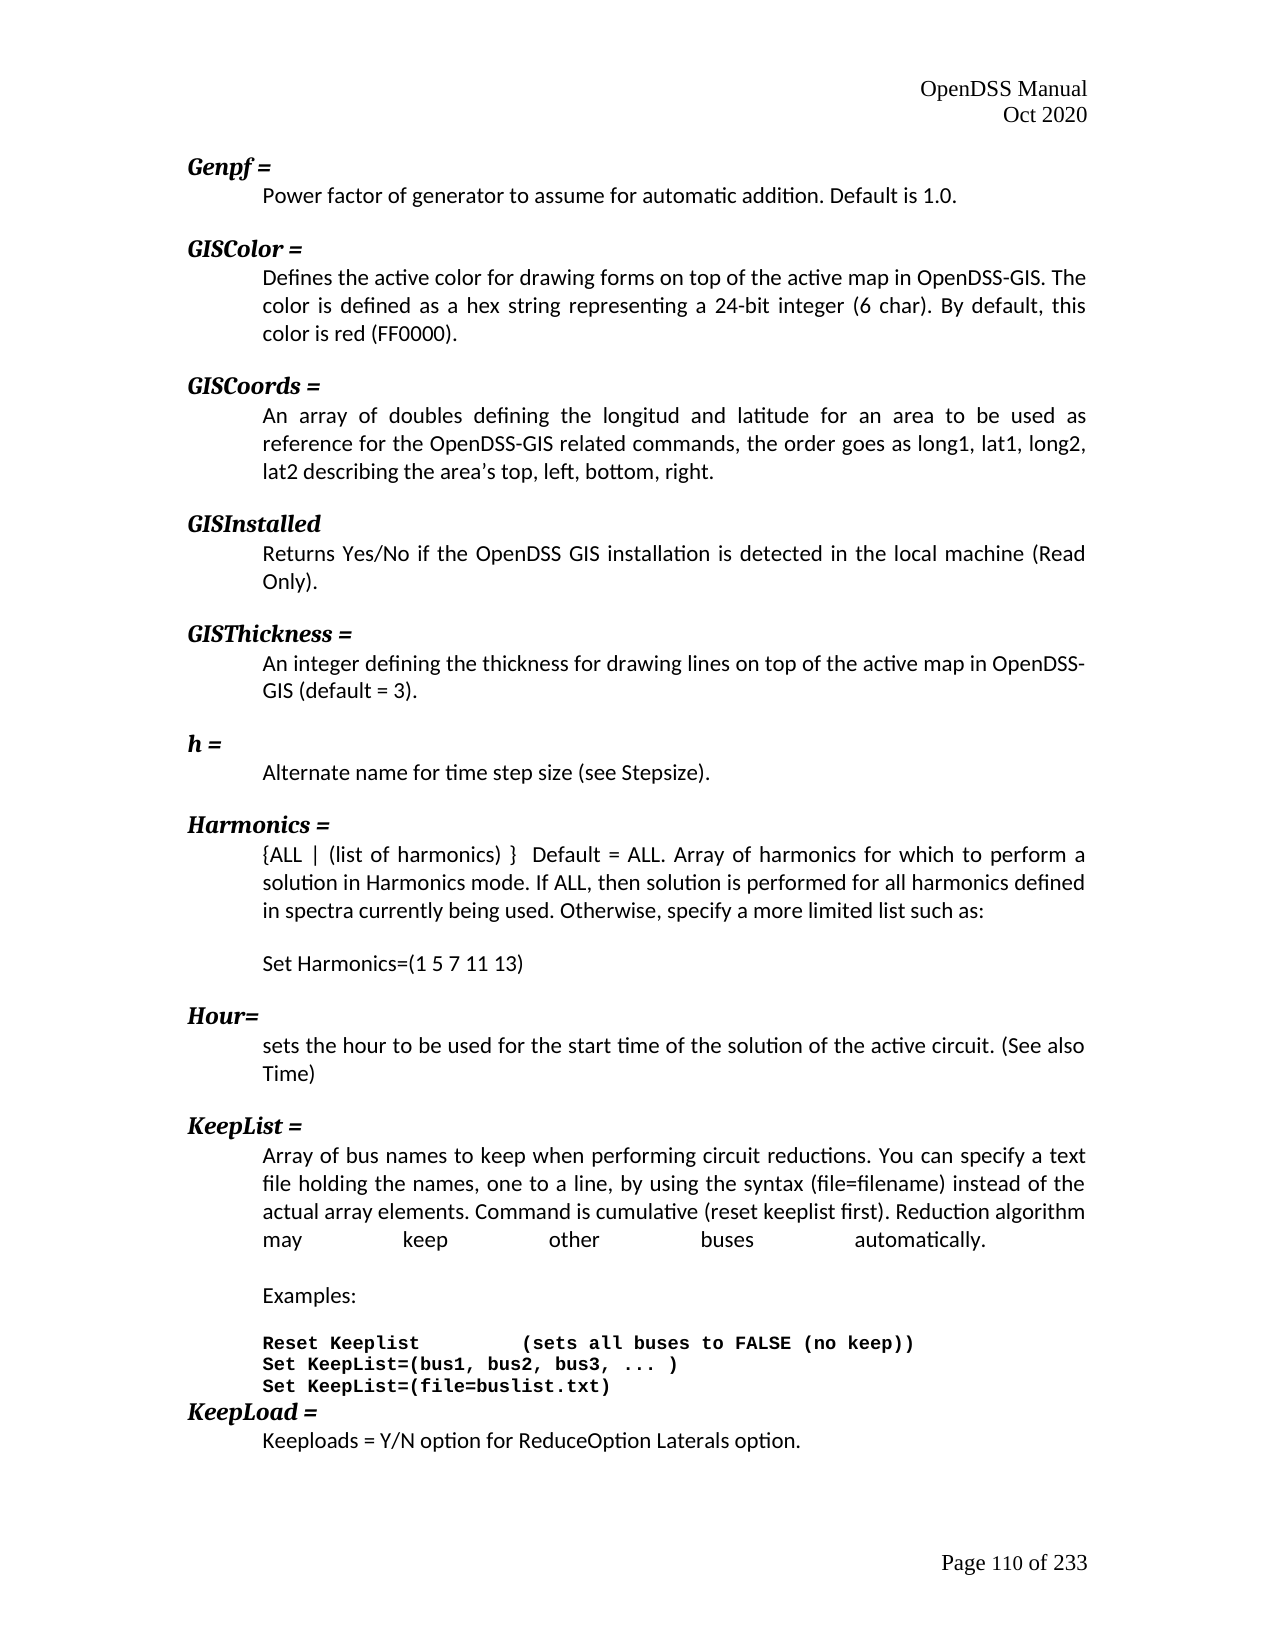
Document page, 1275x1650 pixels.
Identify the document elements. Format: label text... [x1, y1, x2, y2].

text Set Harmonics=(1 5 7 11 13) [262, 949, 1087, 977]
text An array of doubles defining the longitud and latitude for an area to be used as reference for the OpenDSS-GIS related commands, the order goes as long1, lat1, long2, lat2 describing the area’s top, left, bottom, right. [262, 401, 1087, 485]
subtitle GISCoords = [187, 372, 1087, 401]
text Returns Yes/No if the OpenDSS GIS installation is detected in the local machine (Read Only). [262, 539, 1087, 595]
text Power factor of generator to assume for automatic addition. Default is 1.0. [262, 181, 1087, 209]
subtitle Hour= [187, 1002, 1087, 1031]
subtitle KeepLoad = [187, 1398, 1087, 1426]
subtitle GISInstalled [187, 510, 1087, 539]
text Set KeepList=(bus1, bus2, bus3, ... ) [262, 1355, 1087, 1376]
text {ALL | (list of harmonics) } Default = ALL. Array of harmonics for which to perform a solution in Harmonics mode. If ALL, then solution is performed for all harmonics defined in spectra currently being used. Otherwise, specify a more limited list such as: [262, 840, 1087, 924]
subtitle h = [187, 730, 1087, 758]
subtitle KeepList = [187, 1112, 1087, 1141]
text Alternate name for time step size (see Stepsize). [262, 758, 1087, 786]
subtitle Harmonics = [187, 811, 1087, 840]
subtitle Genpf = [187, 153, 1087, 181]
text sets the hour to be used for the start time of the solution of the active circuit. (See also Time) [262, 1031, 1087, 1087]
text Defines the active color for drawing forms on top of the active map in OpenDSS-GIS. The color is defined as a hex string representing a 24-bit integer (6 char). By default, this color is red (FF0000). [262, 263, 1087, 347]
text Array of bus names to keep when performing circuit reductions. You can specify a text file holding the names, one to a line, by using the syntax (file=filename) instead of the actual array elements. Command is cumulative (reset keeplist first). Reduction algorithm may keep other buses automatically. Examples: [262, 1141, 1087, 1309]
text Reset Keeplist (sets all buses to FALSE (no keep)) [262, 1334, 1087, 1355]
subtitle GISThickness = [187, 620, 1087, 649]
text Keeploads = Y/N option for ReduceOption Laterals option. [262, 1426, 1087, 1454]
text Set KeepList=(file=buslist.txt) [262, 1376, 1087, 1398]
text An integer defining the thickness for drawing lines on top of the active map in OpenDSS-GIS (default = 3). [262, 649, 1087, 705]
subtitle GISColor = [187, 234, 1087, 263]
